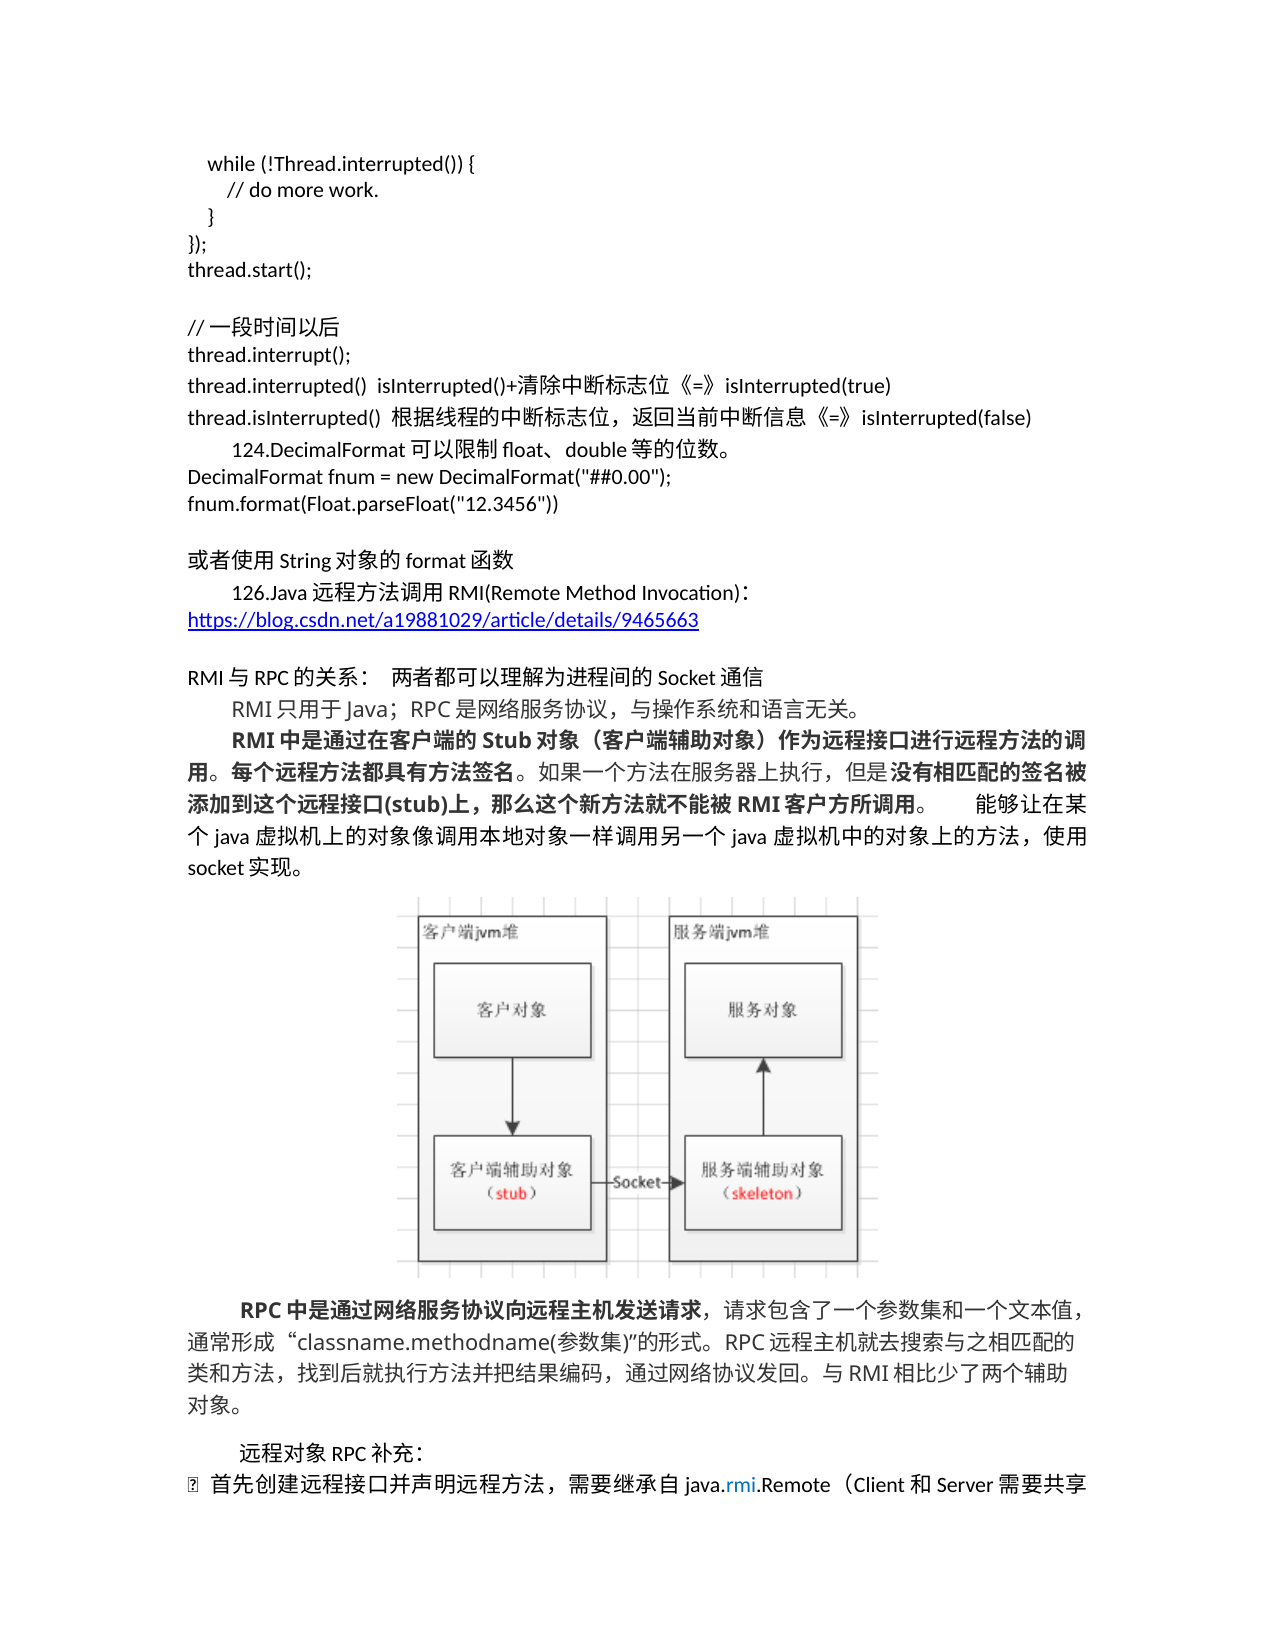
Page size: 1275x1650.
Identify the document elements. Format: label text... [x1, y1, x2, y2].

text } [187, 203, 1087, 230]
text thread.start(); [187, 257, 1087, 283]
text RPC中是通过网络服务协议向远程主机发送请求，请求包含了一个参数集和一个文本值，通常形成“classname.methodname(参数集)”的形式。RPC远程主机就去搜索与之相匹配的类和方法，找到后就执行方法并把结果编码，通过网络协议发回。与RMI相比少了两个辅助对象。 [253, 1293, 1087, 1420]
text fnum.format(Float.parseFloat("12.3456")) [187, 490, 1087, 517]
text 126.Java 远程方法调用RMI(Remote Method Invocation)： [187, 575, 1087, 607]
text // do more work. [187, 177, 1087, 203]
text RMI中是通过在客户端的Stub对象（客户端辅助对象）作为远程接口进行远程方法的调用。每个远程方法都具有方法签名。如果一个方法在服务器上执行，但是没有相匹配的签名被添加到这个远程接口(stub)上，那么这个新方法就不能被RMI客户方所调用。 能够让在某个java虚拟机上的对象像调用本地对象一样调用另一个java 虚拟机中的对象上的方法，使用socket实现。 [187, 723, 1087, 882]
text while (!Thread.interrupted()) { [187, 150, 1087, 177]
text https://blog.csdn.net/a19881029/article/details/9465663 [187, 607, 1087, 633]
text }); [187, 230, 1087, 257]
text thread.isInterrupted() 根据线程的中断标志位，返回当前中断信息《=》isInterrupted(false) [187, 400, 1087, 432]
text thread.interrupted() isInterrupted()+清除中断标志位《=》isInterrupted(true) [187, 368, 1087, 400]
text thread.interrupt(); [187, 342, 1087, 368]
text DecimalFormat fnum = new DecimalFormat("##0.00"); [187, 463, 1087, 490]
picture [397, 897, 879, 1278]
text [187, 1467, 1087, 1499]
text 124.DecimalFormat 可以限制float、double等的位数。 [187, 432, 1087, 463]
text RMI与RPC的关系： 两者都可以理解为进程间的Socket通信 RMI只用于Java；RPC是网络服务协议，与操作系统和语言无关。 [187, 660, 1087, 723]
text 远程对象RPC补充： [187, 1436, 1087, 1467]
text // 一段时间以后 [187, 310, 1087, 342]
text 或者使用String对象的format函数 [187, 543, 1087, 575]
